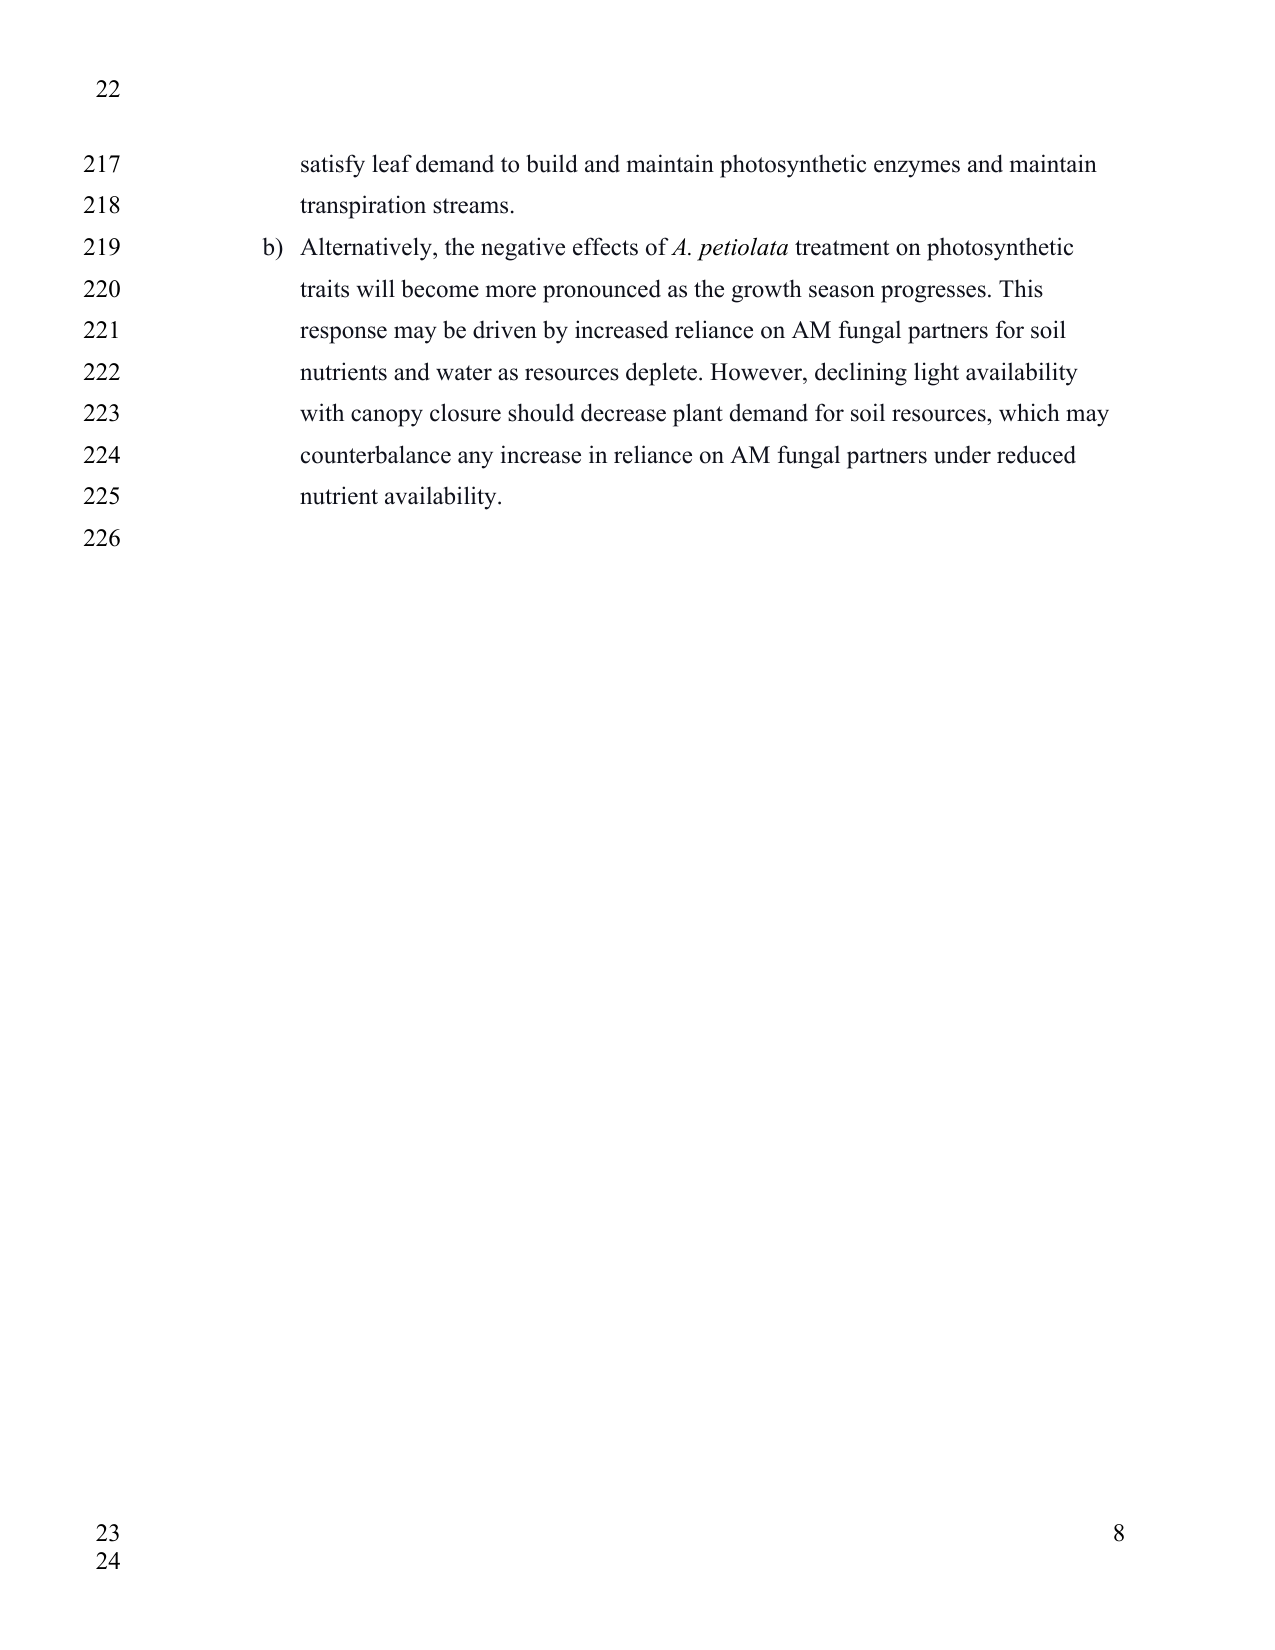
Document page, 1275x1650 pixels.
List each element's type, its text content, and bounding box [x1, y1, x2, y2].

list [262, 150, 1125, 219]
list Alternatively, the negative effects of A. petiolata treatment on photosynthetic traits will become more pronounced as the growth season progresses. This response may be driven by increased reliance on AM fungal partners for soil nutrients and water as resources deplete. However, declining light availability with canopy closure should decrease plant demand for soil resources, which may counterbalance any increase in reliance on AM fungal partners under reduced nutrient availability. [262, 233, 1125, 510]
